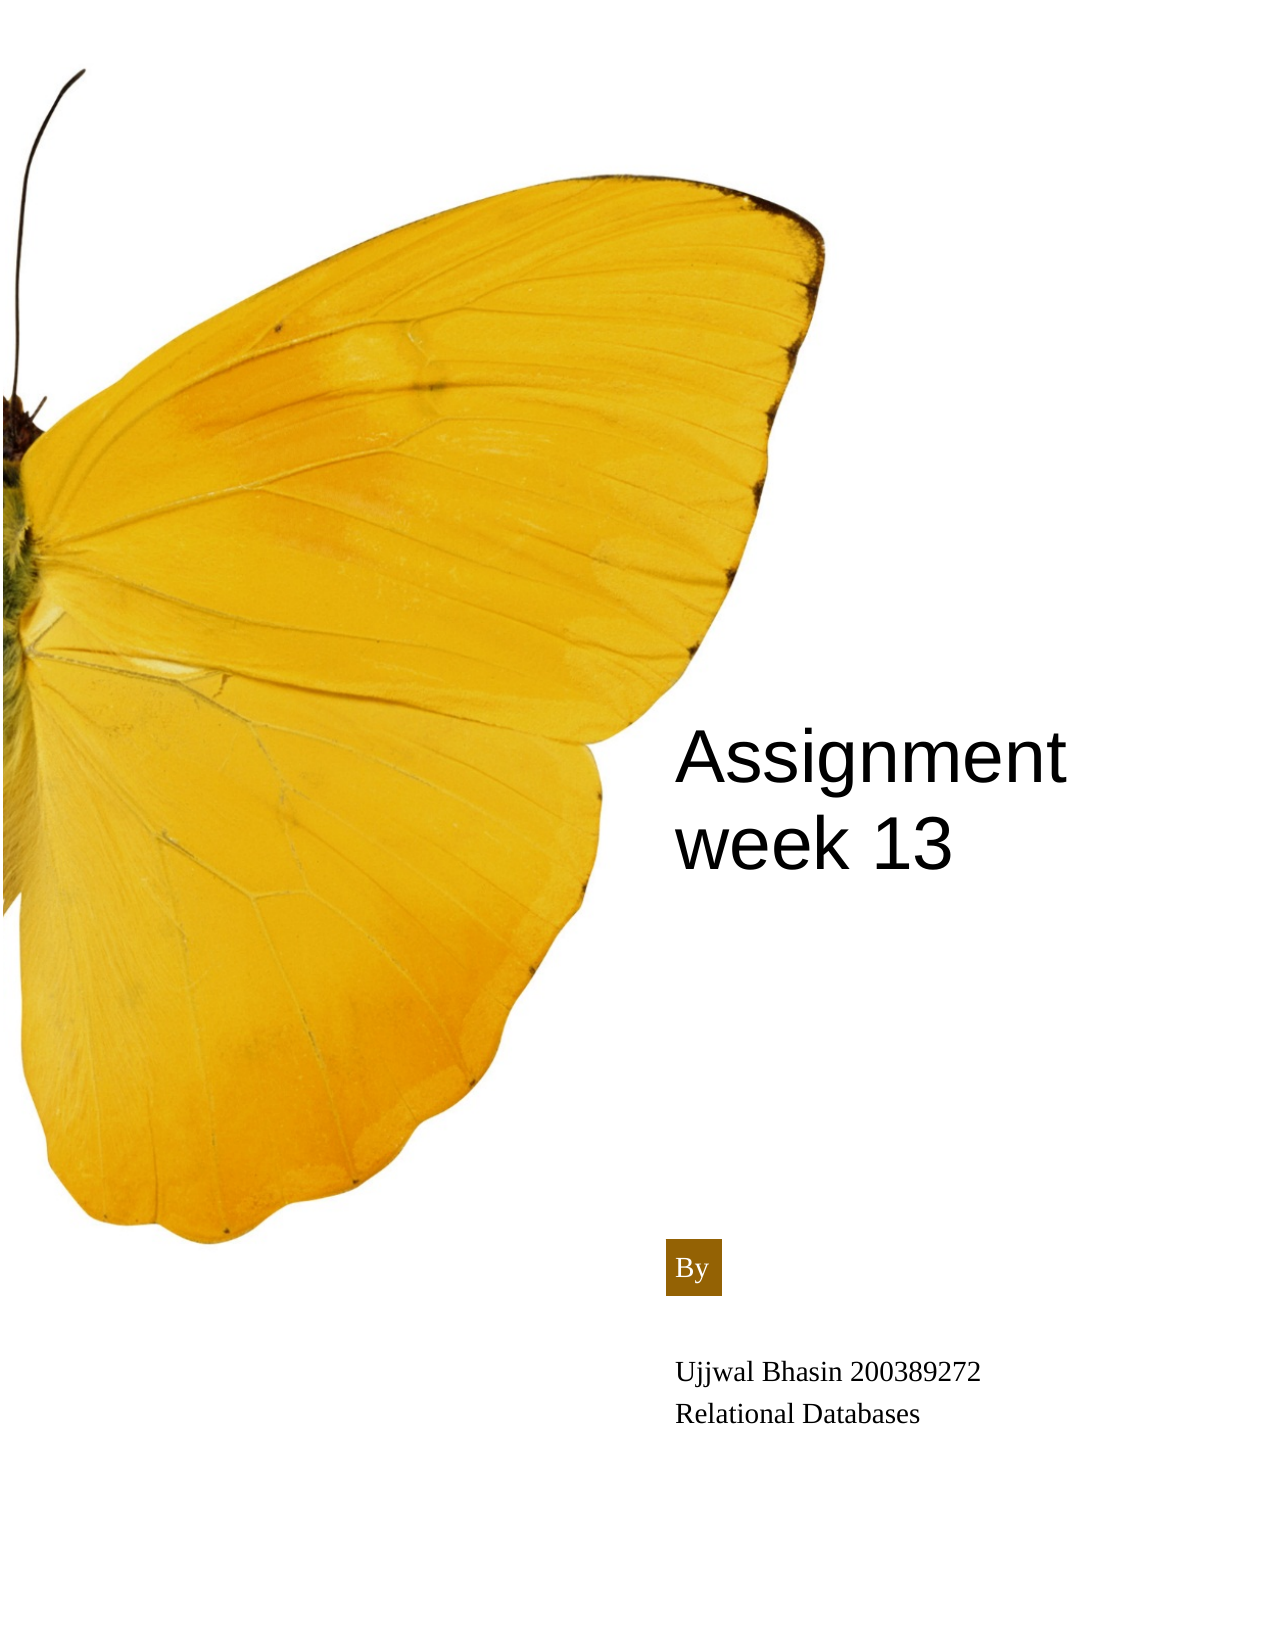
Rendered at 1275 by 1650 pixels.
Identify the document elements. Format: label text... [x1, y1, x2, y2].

title Assignment week 13 [675, 712, 1102, 885]
text Relational Databases [675, 1396, 1102, 1429]
subtitle By [667, 1240, 721, 1294]
text Ujjwal Bhasin 200389272 [675, 1354, 1102, 1387]
picture [3, 52, 845, 1267]
